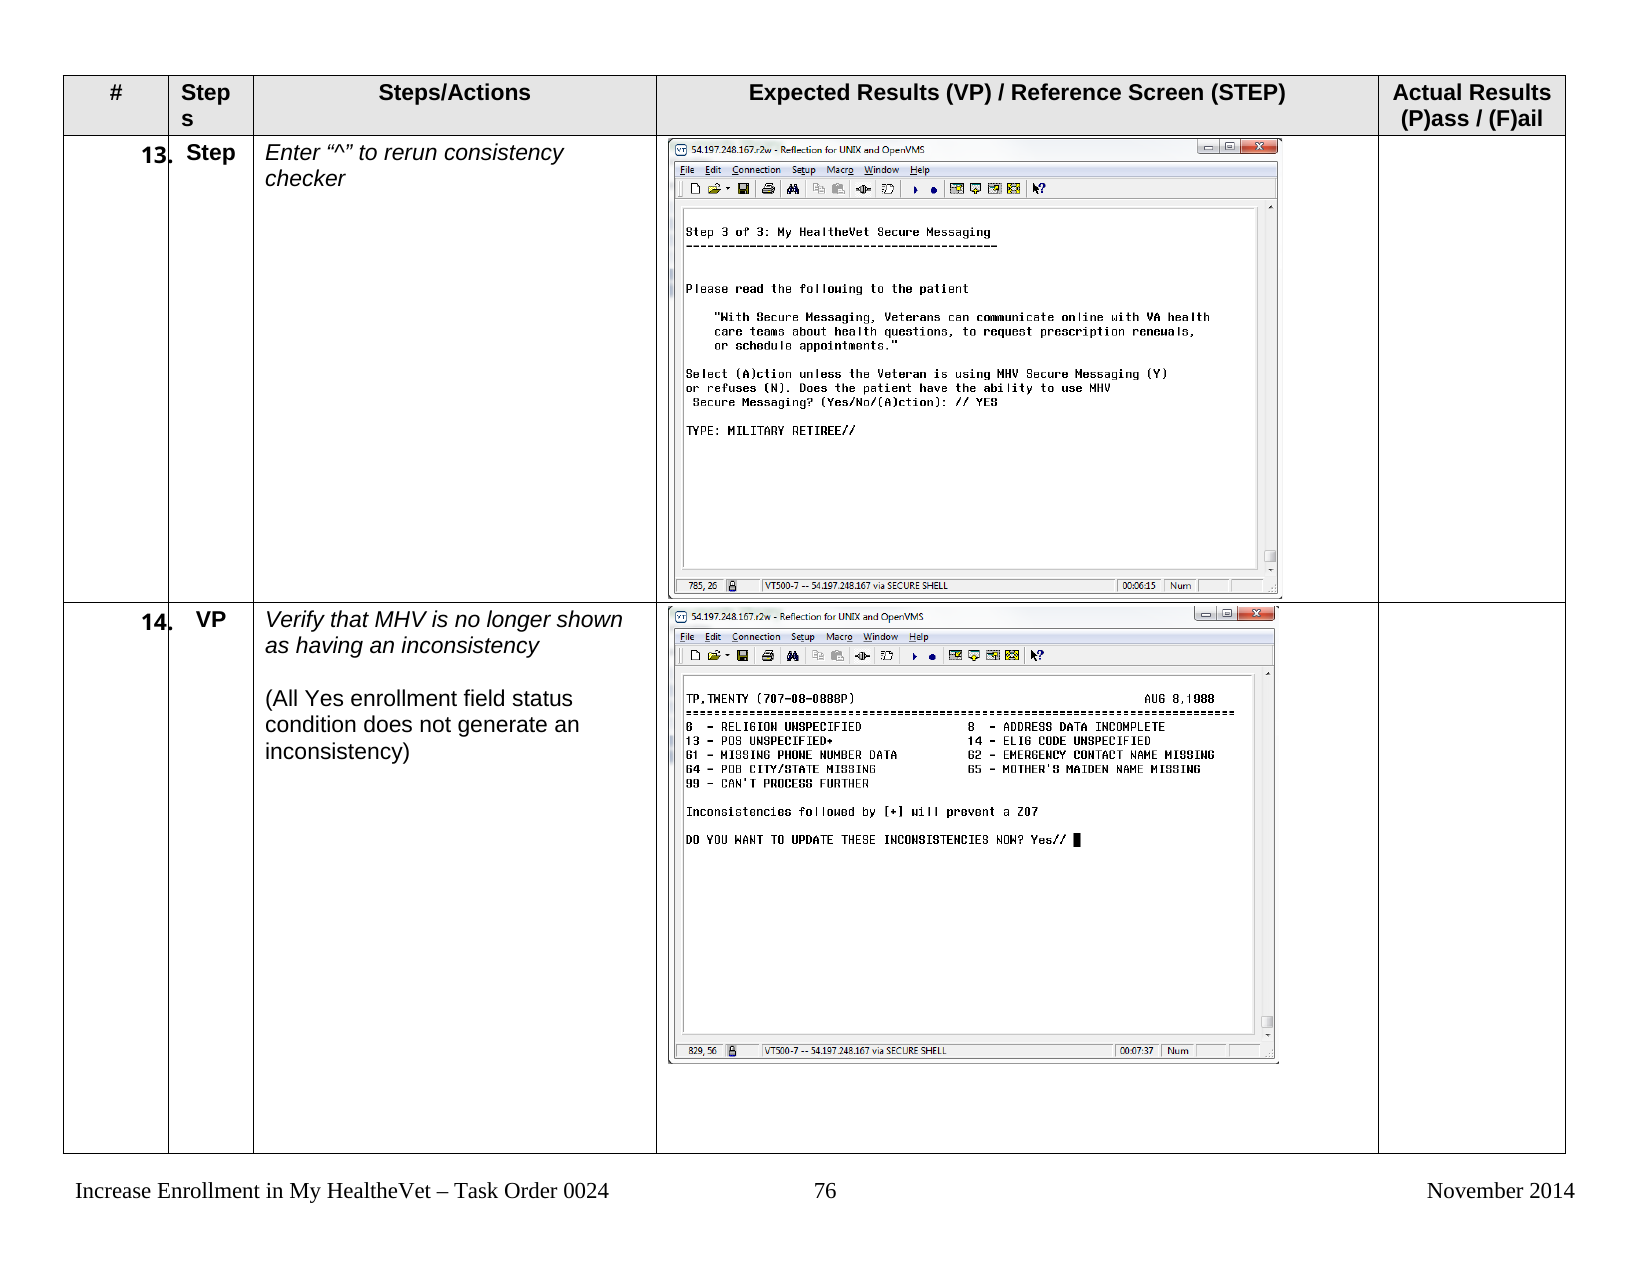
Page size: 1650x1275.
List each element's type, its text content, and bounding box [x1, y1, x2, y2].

table_header Expected Results (VP) / Reference Screen (STEP) [657, 76, 1378, 135]
table_header Steps [169, 76, 253, 135]
table_cell [1379, 136, 1565, 602]
table_header Actual Results (P)ass / (F)ail [1379, 76, 1565, 135]
table_cell [1379, 603, 1565, 1153]
table_cell [64, 603, 168, 1153]
table_cell [657, 603, 1378, 1153]
table_cell [657, 136, 1378, 602]
table_header Steps/Actions [254, 76, 656, 135]
picture [668, 138, 1283, 599]
table_cell Verify that MHV is no longer shown as having an inconsistency (All Yes enrollment field status condition does not generate an inconsistency) [254, 603, 656, 1153]
table_cell Enter “^” to rerun consistency checker [254, 136, 656, 602]
table_cell [64, 136, 168, 602]
picture [668, 606, 1279, 1064]
table_cell Step [169, 136, 253, 602]
table_cell VP [169, 603, 253, 1153]
table_header # [64, 76, 168, 135]
